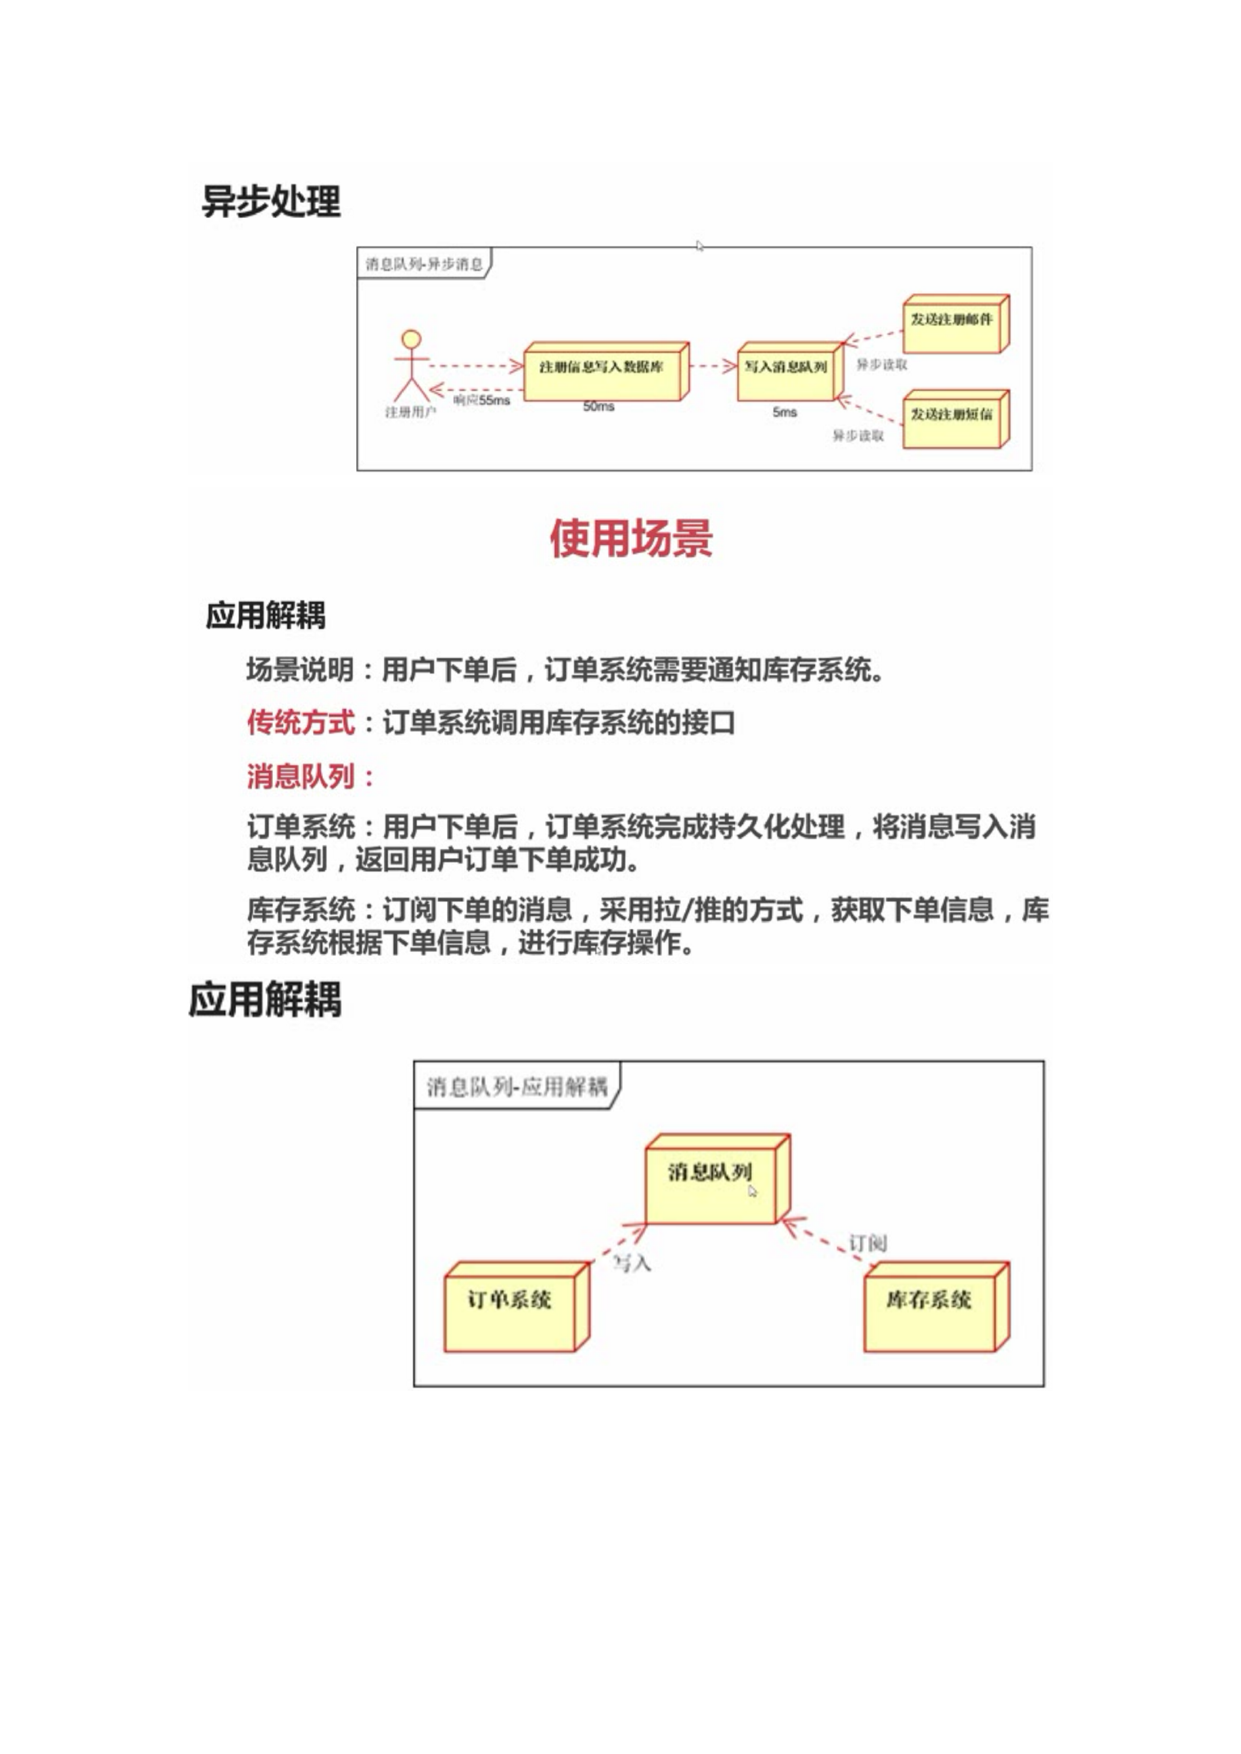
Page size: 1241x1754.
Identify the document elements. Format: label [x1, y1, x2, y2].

picture [187, 974, 1053, 1391]
picture [187, 162, 1053, 475]
picture [187, 487, 1053, 964]
